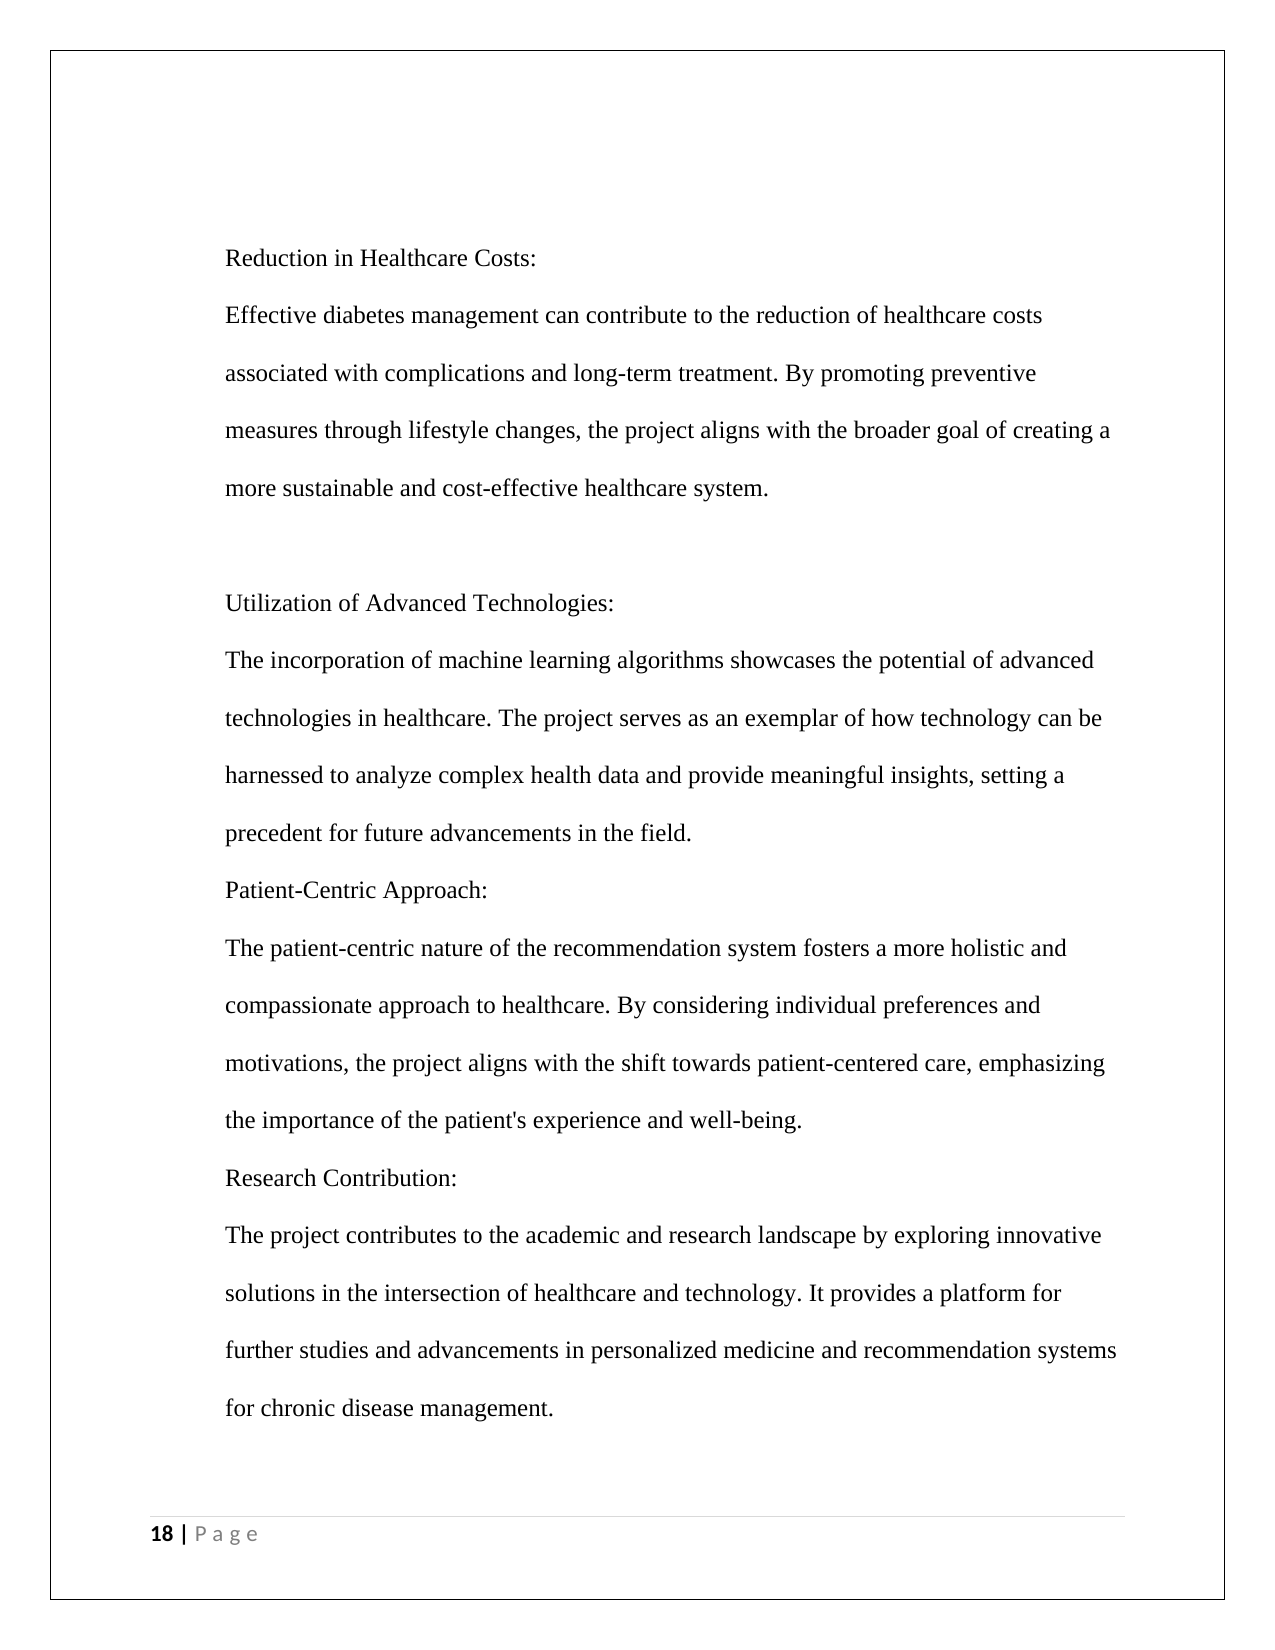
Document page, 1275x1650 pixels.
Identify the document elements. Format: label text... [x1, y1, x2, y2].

text Reduction in Healthcare Costs: [225, 243, 1125, 272]
text Utilization of Advanced Technologies: [225, 588, 1125, 617]
text The patient-centric nature of the recommendation system fosters a more holistic and compassionate approach to healthcare. By considering individual preferences and motivations, the project aligns with the shift towards patient-centered care, emphasizing the importance of the patient's experience and well-being. [225, 933, 1125, 1134]
text Effective diabetes management can contribute to the reduction of healthcare costs associated with complications and long-term treatment. By promoting preventive measures through lifestyle changes, the project aligns with the broader goal of creating a more sustainable and cost-effective healthcare system. [225, 301, 1125, 502]
text The incorporation of machine learning algorithms showcases the potential of advanced technologies in healthcare. The project serves as an exemplar of how technology can be harnessed to analyze complex health data and provide meaningful insights, setting a precedent for future advancements in the field. [225, 646, 1125, 847]
text Patient-Centric Approach: [225, 876, 1125, 904]
text Research Contribution: [225, 1163, 1125, 1192]
text The project contributes to the academic and research landscape by exploring innovative solutions in the intersection of healthcare and technology. It provides a platform for further studies and advancements in personalized medicine and recommendation systems for chronic disease management. [225, 1221, 1125, 1422]
